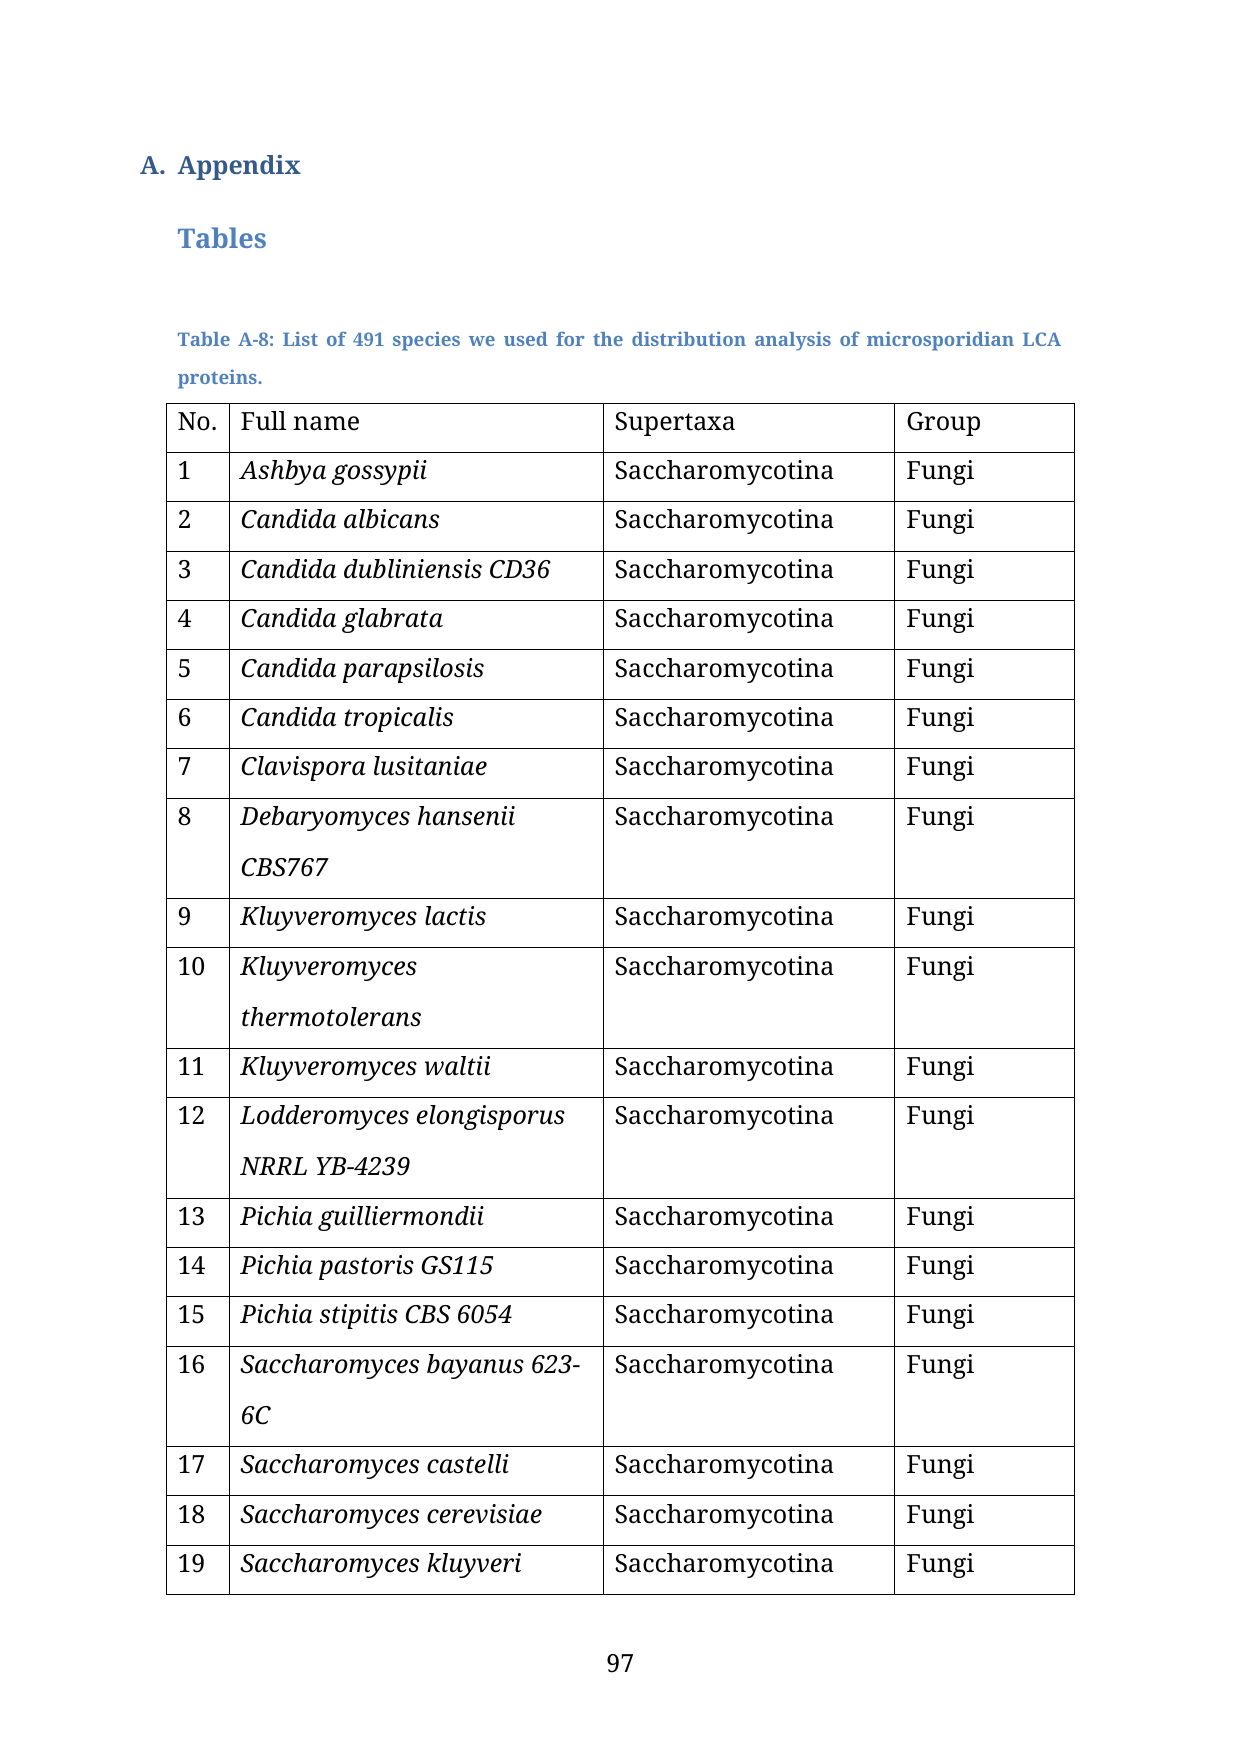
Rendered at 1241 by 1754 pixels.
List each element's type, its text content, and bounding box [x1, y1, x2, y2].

table_cell Saccharomycotina [604, 650, 894, 699]
table_cell Pichia pastoris GS115 [230, 1248, 603, 1296]
table_cell Candida glabrata [230, 601, 603, 649]
table_cell Saccharomycotina [604, 899, 894, 947]
table_cell Fungi [895, 601, 1074, 649]
table_cell Kluyveromyces lactis [230, 899, 603, 947]
table_cell Kluyveromyces waltii [230, 1049, 603, 1097]
table_cell Saccharomycotina [604, 948, 894, 1048]
table_cell 16 [167, 1347, 229, 1446]
table_cell Candida tropicalis [230, 700, 603, 748]
table_cell Candida parapsilosis [230, 650, 603, 699]
table_cell Fungi [895, 453, 1074, 501]
table_cell Fungi [895, 1248, 1074, 1296]
table_cell Fungi [895, 1297, 1074, 1346]
table_cell Saccharomyces kluyveri [230, 1546, 603, 1594]
table_cell Ashbya gossypii [230, 453, 603, 501]
table_cell Lodderomyces elongisporus NRRL YB-4239 [230, 1098, 603, 1197]
table_cell 5 [167, 650, 229, 699]
table_cell Fungi [895, 1199, 1074, 1247]
table_cell Saccharomycotina [604, 1199, 894, 1247]
table_cell 11 [167, 1049, 229, 1097]
table_cell Candida dubliniensis CD36 [230, 552, 603, 600]
table_cell Saccharomycotina [604, 601, 894, 649]
table_cell Fungi [895, 700, 1074, 748]
table_cell Fungi [895, 948, 1074, 1048]
table_cell Saccharomycotina [604, 453, 894, 501]
table_cell Saccharomycotina [604, 749, 894, 797]
table_cell Candida albicans [230, 502, 603, 551]
table_cell Clavispora lusitaniae [230, 749, 603, 797]
table_cell 13 [167, 1199, 229, 1247]
table_cell Saccharomycotina [604, 1546, 894, 1594]
table_cell Fungi [895, 799, 1074, 898]
table_cell Saccharomyces castelli [230, 1447, 603, 1495]
table_cell 15 [167, 1297, 229, 1346]
table_cell Fungi [895, 1347, 1074, 1446]
table_cell 17 [167, 1447, 229, 1495]
table_cell Saccharomycotina [604, 1248, 894, 1296]
table_cell Saccharomycotina [604, 1447, 894, 1495]
table_cell Fungi [895, 1496, 1074, 1545]
table_cell Saccharomycotina [604, 1496, 894, 1545]
table_cell Fungi [895, 1546, 1074, 1594]
table_cell Fungi [895, 1098, 1074, 1197]
table_cell 19 [167, 1546, 229, 1594]
table_cell Fungi [895, 1049, 1074, 1097]
table_cell 14 [167, 1248, 229, 1296]
table_cell Saccharomycotina [604, 799, 894, 898]
table_cell 4 [167, 601, 229, 649]
table_cell 2 [167, 502, 229, 551]
table_cell Fungi [895, 1447, 1074, 1495]
subtitle Tables [177, 219, 1063, 256]
table_cell Pichia stipitis CBS 6054 [230, 1297, 603, 1346]
table_cell Pichia guilliermondii [230, 1199, 603, 1247]
table_cell 10 [167, 948, 229, 1048]
table_cell Saccharomycotina [604, 1297, 894, 1346]
table_cell Fungi [895, 899, 1074, 947]
table_cell 1 [167, 453, 229, 501]
table_header Group [895, 404, 1074, 452]
table_cell Debaryomyces hansenii CBS767 [230, 799, 603, 898]
table_header Supertaxa [604, 404, 894, 452]
table_cell 8 [167, 799, 229, 898]
subtitle Appendix [140, 148, 1063, 182]
table_cell Saccharomyces cerevisiae [230, 1496, 603, 1545]
table_cell Fungi [895, 552, 1074, 600]
table_cell Kluyveromyces thermotolerans [230, 948, 603, 1048]
table_cell Saccharomycotina [604, 502, 894, 551]
table_cell Saccharomycotina [604, 1347, 894, 1446]
table_cell 6 [167, 700, 229, 748]
table_cell 7 [167, 749, 229, 797]
table_cell 3 [167, 552, 229, 600]
table_cell Saccharomycotina [604, 1049, 894, 1097]
table_cell 9 [167, 899, 229, 947]
table_header No. [167, 404, 229, 452]
table_cell Fungi [895, 650, 1074, 699]
table_cell 18 [167, 1496, 229, 1545]
table_cell 12 [167, 1098, 229, 1197]
table_header Full name [230, 404, 603, 452]
table_cell Fungi [895, 749, 1074, 797]
table_cell Saccharomyces bayanus 623-6C [230, 1347, 603, 1446]
table_cell Saccharomycotina [604, 552, 894, 600]
table_cell Fungi [895, 502, 1074, 551]
table_cell Saccharomycotina [604, 700, 894, 748]
table_cell Saccharomycotina [604, 1098, 894, 1197]
